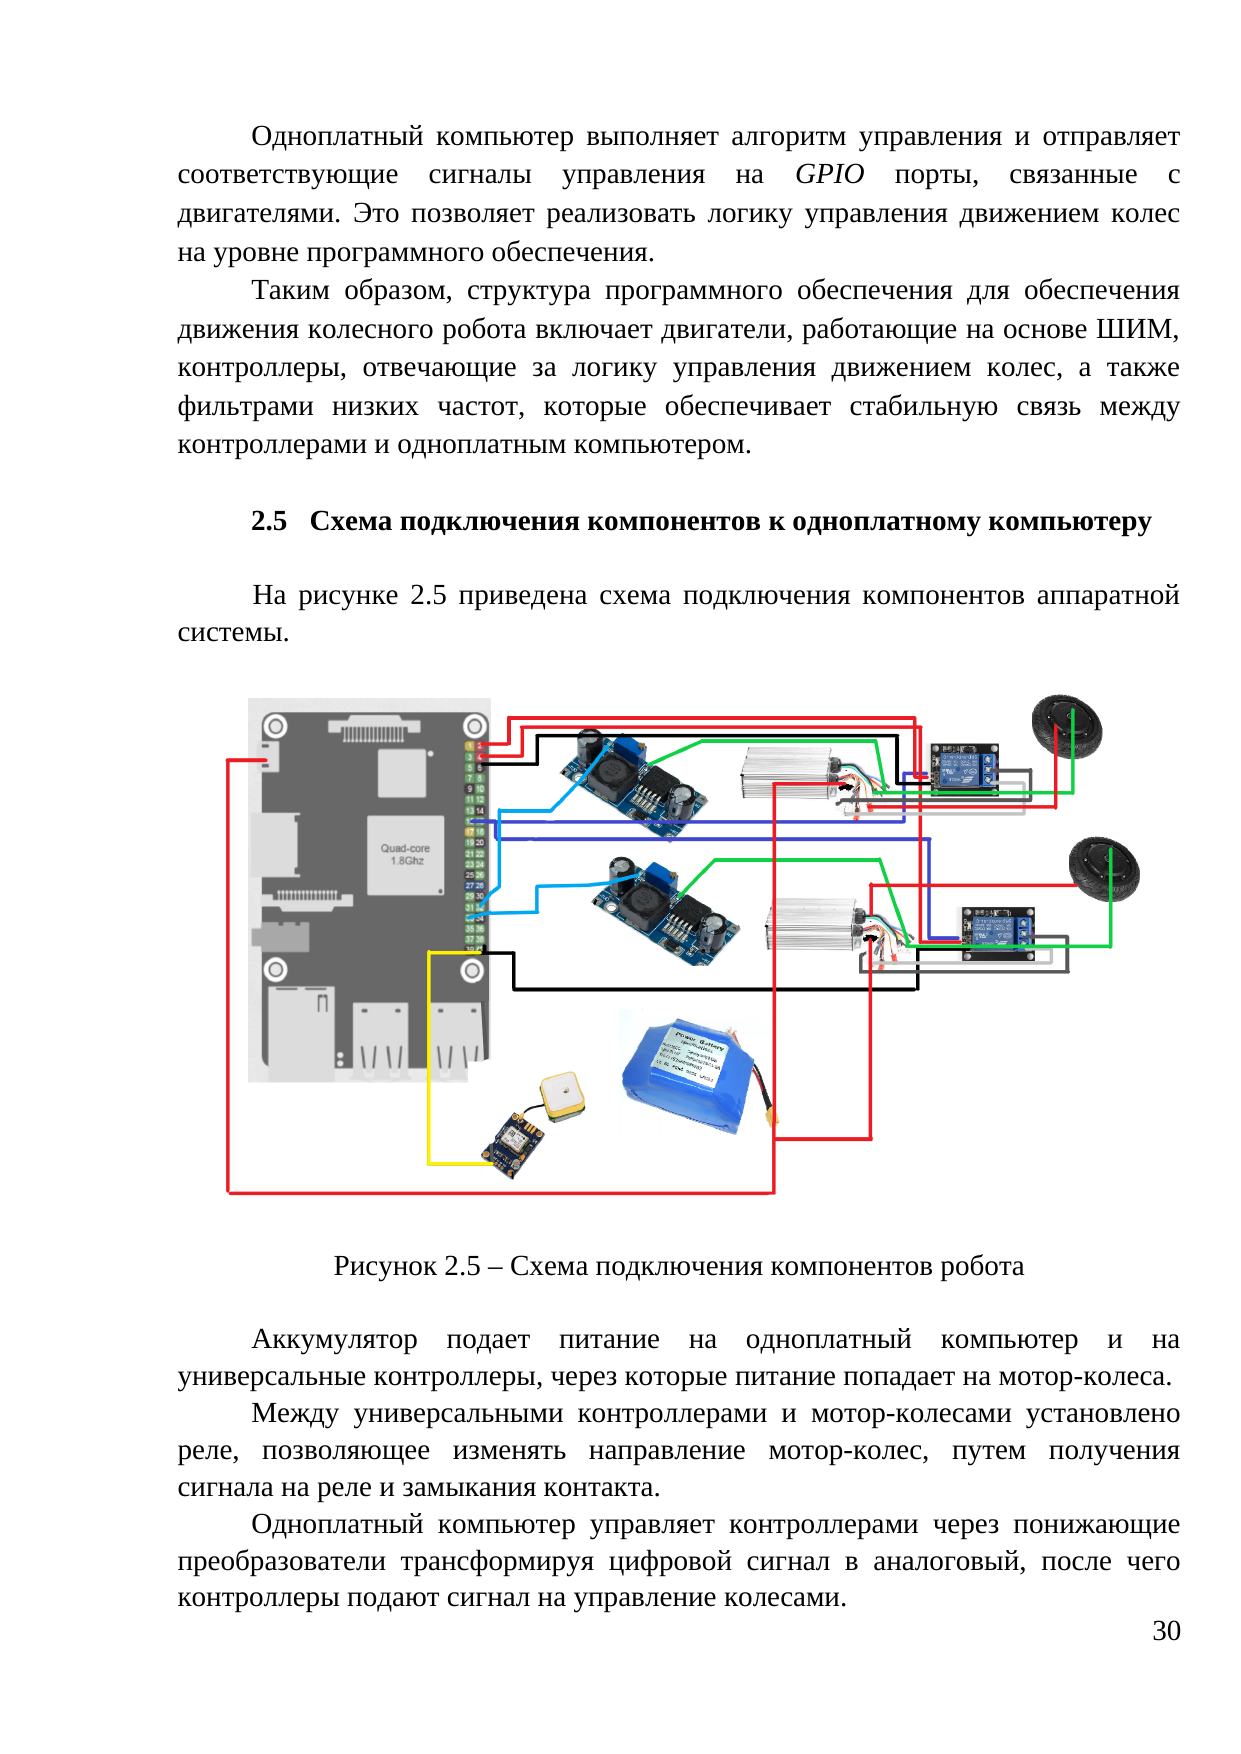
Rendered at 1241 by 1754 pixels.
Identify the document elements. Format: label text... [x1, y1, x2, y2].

text Таким образом, структура программного обеспечения для обеспечения движения колесного робота включает двигатели, работающие на основе ШИМ, контроллеры, отвечающие за логику управления движением колес, а также фильтрами низких частот, которые обеспечивает стабильную связь между контроллерами и одноплатным компьютером. [177, 272, 1181, 460]
text Между универсальными контроллерами и мотор-колесами установлено реле, позволяющее изменять направление мотор-колес, путем получения сигнала на реле и замыкания контакта. [177, 1395, 1181, 1502]
picture [218, 687, 1141, 1208]
text Одноплатный компьютер выполняет алгоритм управления и отправляет соответствующие сигналы управления на GPIO порты, связанные с двигателями. Это позволяет реализовать логику управления движением колес на уровне программного обеспечения. [177, 118, 1181, 267]
text Рисунок 2.5 – Схема подключения компонентов робота [177, 1248, 1181, 1281]
text Одноплатный компьютер управляет контроллерами через понижающие преобразователи трансформируя цифровой сигнал в аналоговый, после чего контроллеры подают сигнал на управление колесами. [177, 1506, 1181, 1613]
text На рисунке 2.5 приведена схема подключения компонентов аппаратной системы. [177, 577, 1181, 648]
text 2.5 Схема подключения компонентов к одноплатному компьютеру [251, 503, 1181, 537]
text Аккумулятор подает питание на одноплатный компьютер и на универсальные контроллеры, через которые питание попадает на мотор-колеса. [177, 1321, 1181, 1392]
